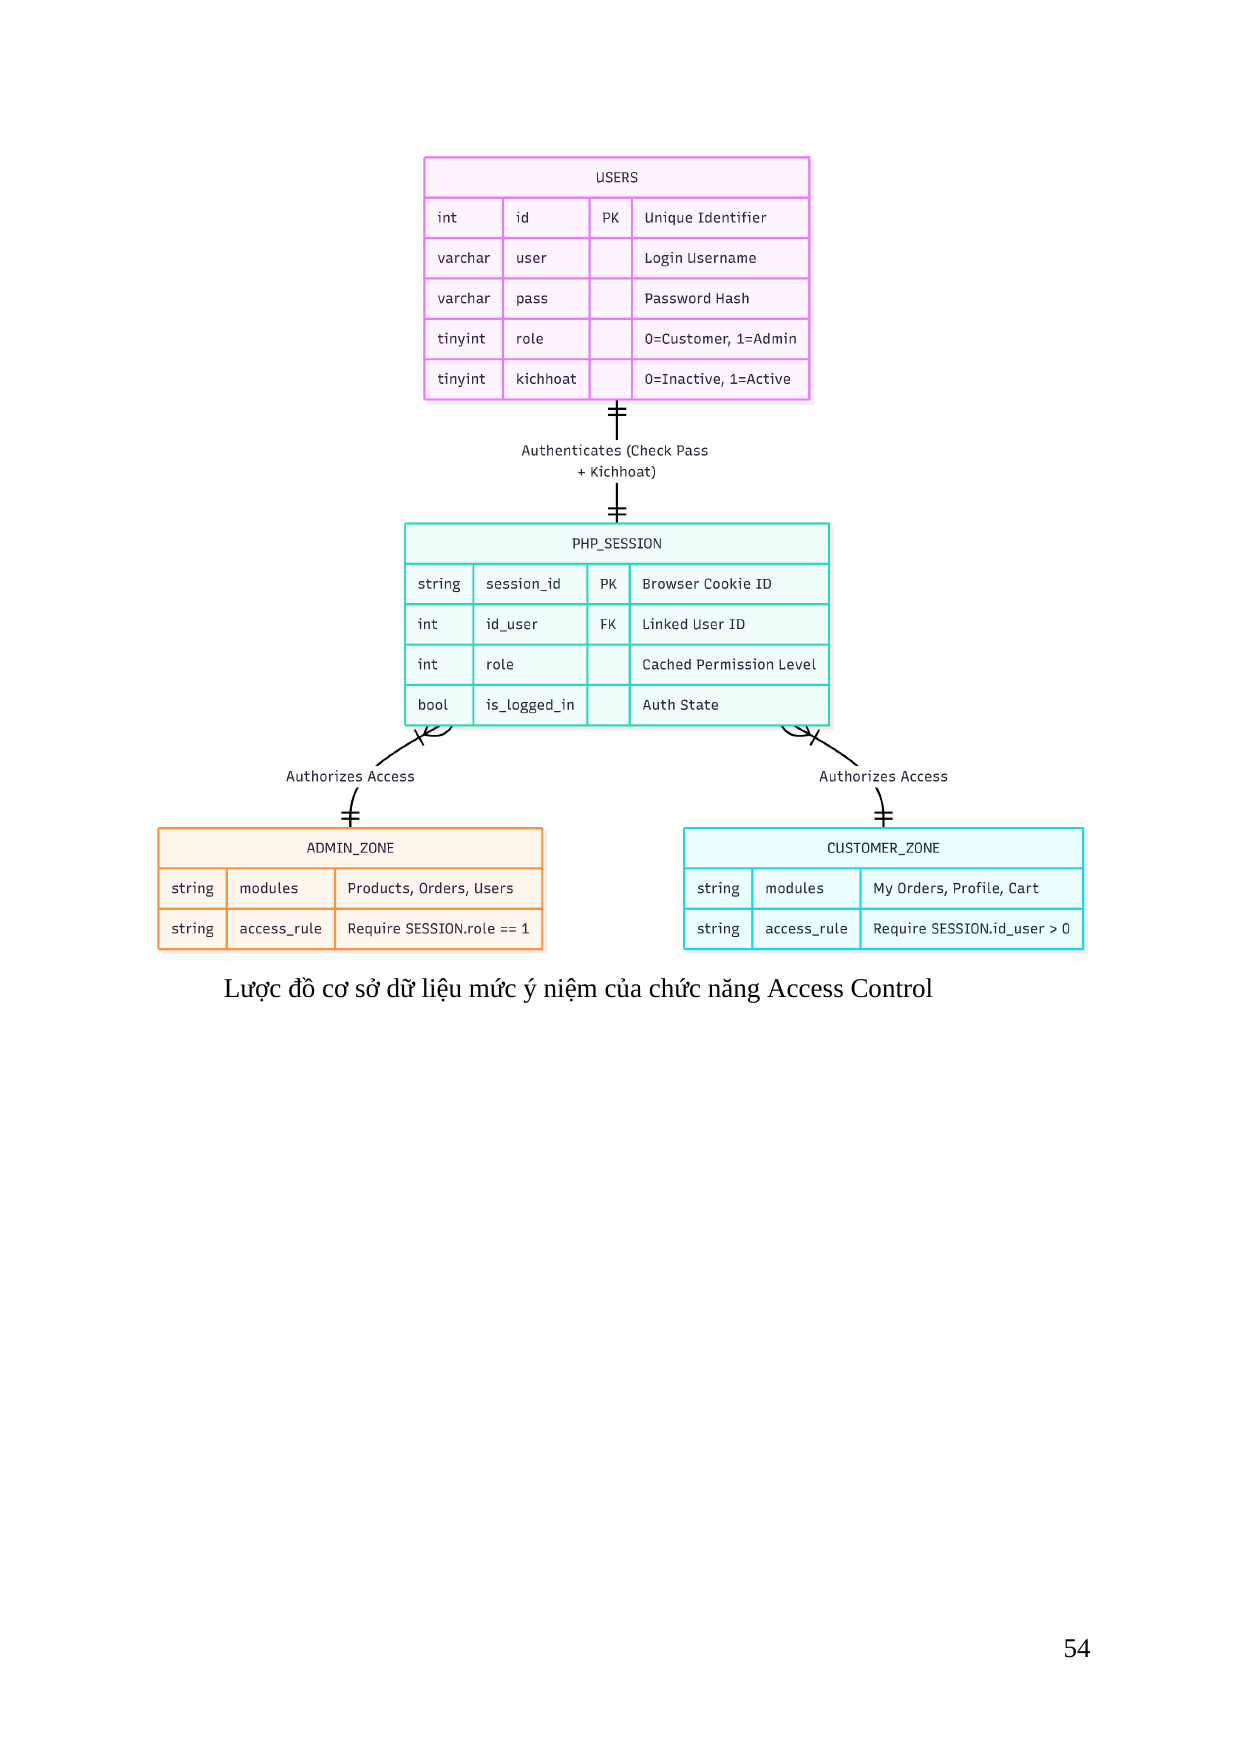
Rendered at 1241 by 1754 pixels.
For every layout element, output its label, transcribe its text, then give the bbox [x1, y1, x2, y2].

text Lược đồ cơ sở dữ liệu mức ý niệm của chức năng Access Control [150, 972, 1090, 1003]
picture [150, 150, 1091, 957]
